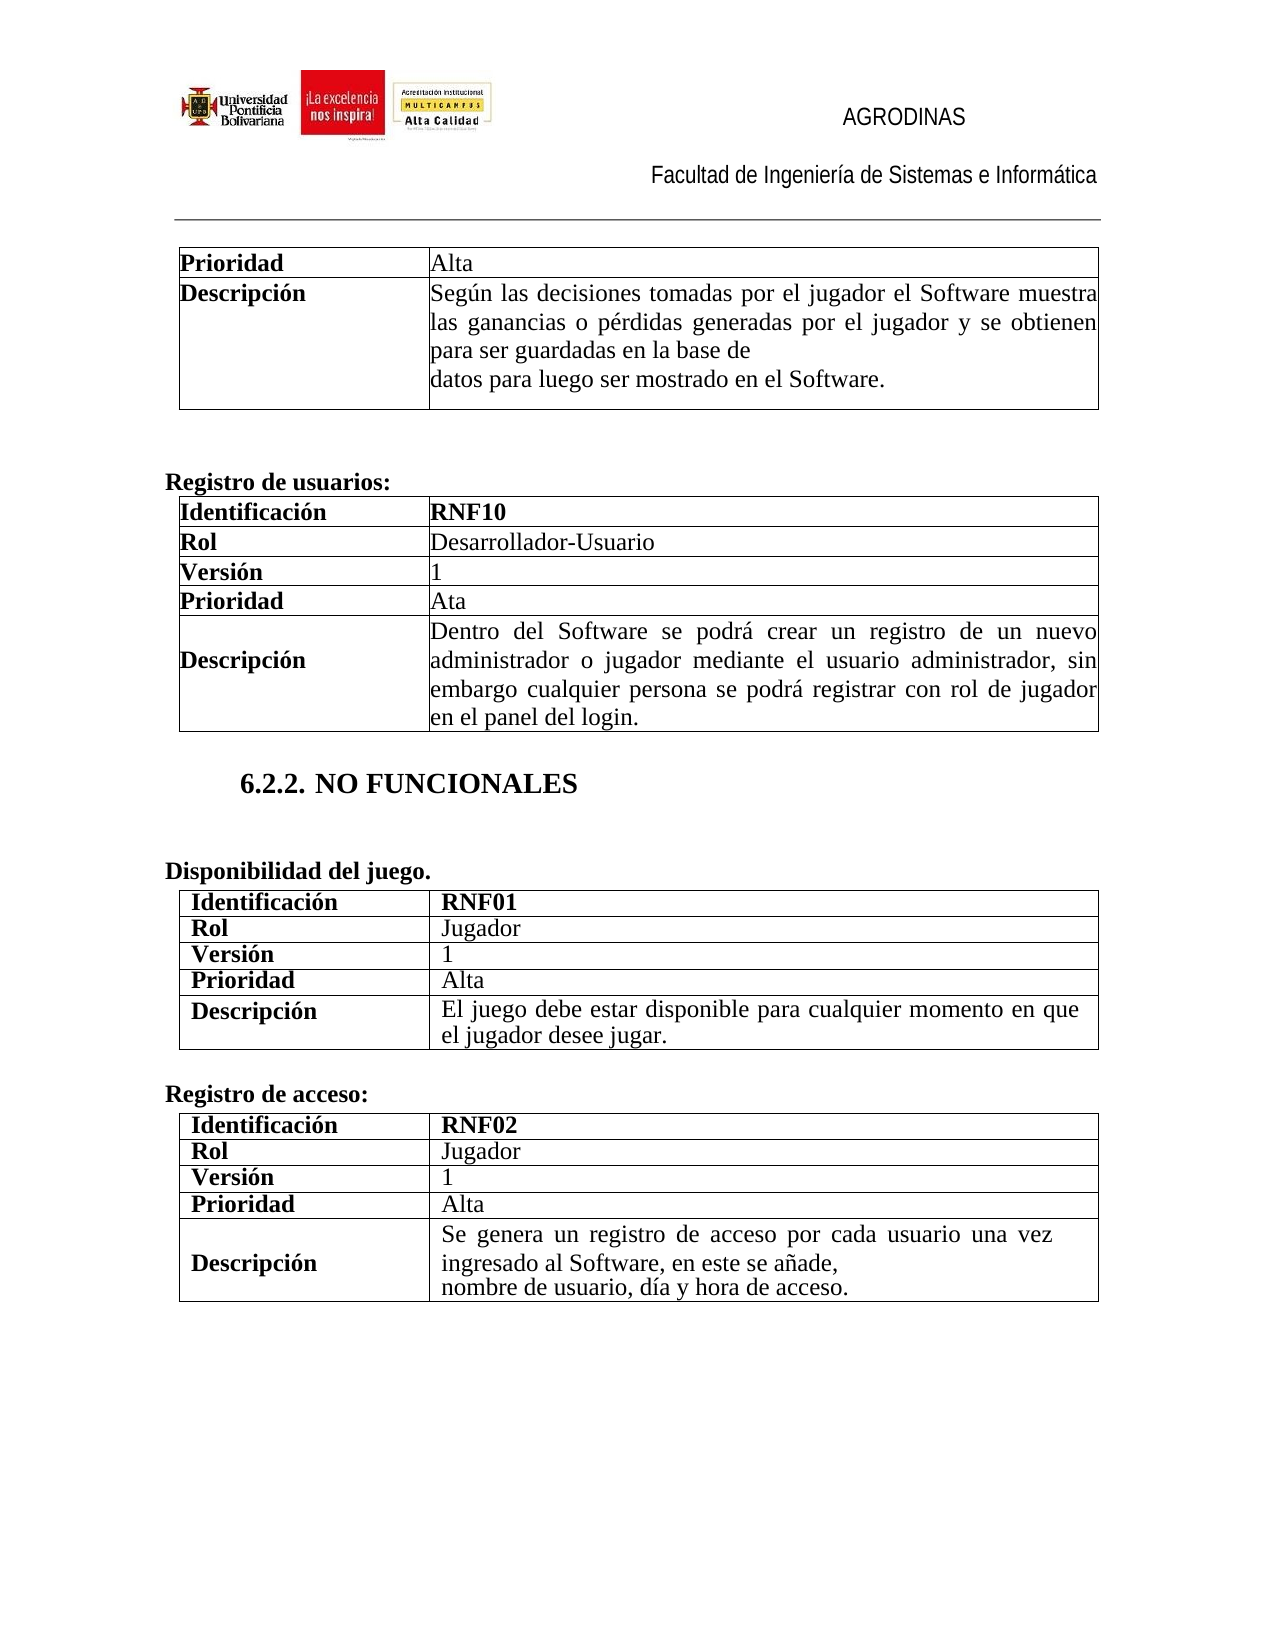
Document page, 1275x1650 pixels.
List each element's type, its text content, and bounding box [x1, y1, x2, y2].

table_cell Descripción [180, 278, 429, 409]
table_cell Prioridad [180, 586, 429, 615]
table_header RNF10 [430, 497, 1098, 526]
table_cell 1 [430, 1166, 1098, 1192]
table_header Identificación [180, 1114, 429, 1139]
table_cell Se genera un registro de acceso por cada usuario una vez ingresado al Software, en este se añade, nombre de usuario, día y hora de acceso. [430, 1219, 1098, 1301]
table_cell 1 [430, 557, 1098, 585]
table_cell El juego debe estar disponible para cualquier momento en que el jugador desee jugar. [430, 996, 1098, 1049]
text Disponibilidad del juego. [165, 856, 1110, 885]
table_cell Descripción [180, 616, 429, 731]
picture [172, 70, 497, 147]
table_cell Jugador [430, 1140, 1098, 1165]
table_cell Ata [430, 586, 1098, 615]
table_cell Dentro del Software se podrá crear un registro de un nuevo administrador o jugador mediante el usuario administrador, sin embargo cualquier persona se podrá registrar con rol de jugador en el panel del login. [430, 616, 1098, 731]
table_cell Versión [180, 557, 429, 585]
table_cell Jugador [430, 917, 1098, 942]
table_cell Según las decisiones tomadas por el jugador el Software muestra las ganancias o pérdidas generadas por el jugador y se obtienen para ser guardadas en la base de datos para luego ser mostrado en el Software. [430, 278, 1098, 409]
table_header Identificación [180, 497, 429, 526]
table_header Identificación [180, 891, 429, 916]
table_cell Descripción [180, 996, 429, 1049]
table_cell Rol [180, 917, 429, 942]
table_cell Rol [180, 1140, 429, 1165]
table_cell Rol [180, 527, 429, 556]
table_header Prioridad [180, 248, 429, 277]
text Registro de acceso: [165, 1079, 1110, 1108]
list NO FUNCIONALES [240, 766, 1110, 799]
table_header RNF02 [430, 1114, 1098, 1139]
table_cell Alta [430, 1193, 1098, 1218]
table_header RNF01 [430, 891, 1098, 916]
table_cell Prioridad [180, 1193, 429, 1218]
text Registro de usuarios: [165, 467, 1110, 496]
table_cell Versión [180, 1166, 429, 1192]
table_cell 1 [430, 943, 1098, 968]
table_cell Descripción [180, 1219, 429, 1301]
table_cell Alta [430, 970, 1098, 995]
table_cell Prioridad [180, 970, 429, 995]
table_header Alta [430, 248, 1098, 277]
table_cell Desarrollador-Usuario [430, 527, 1098, 556]
table_cell Versión [180, 943, 429, 968]
